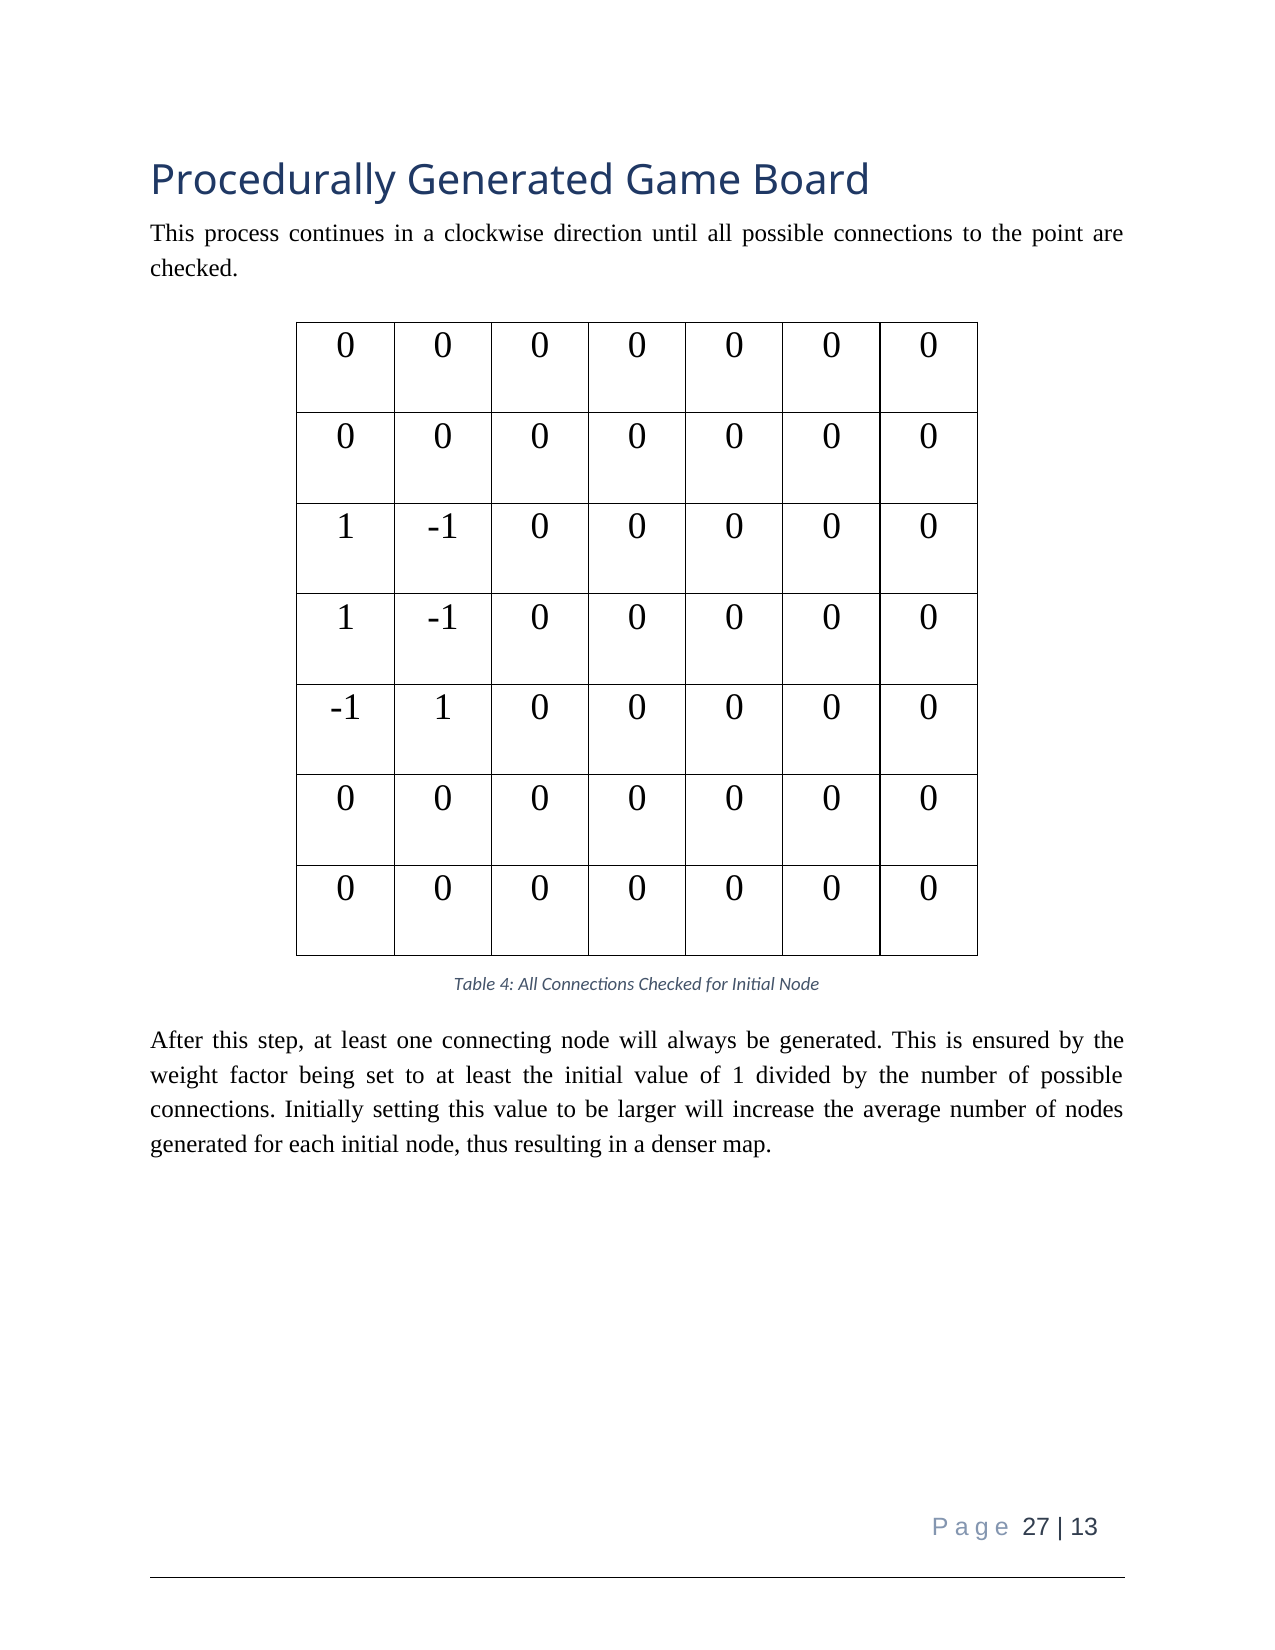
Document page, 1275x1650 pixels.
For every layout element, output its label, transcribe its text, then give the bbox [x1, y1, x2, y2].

table_cell 0 [492, 866, 588, 955]
table_cell 0 [589, 413, 685, 503]
table_header 0 [783, 323, 879, 412]
table_cell 0 [492, 413, 588, 503]
table_cell 0 [395, 866, 491, 955]
table_cell 0 [395, 775, 491, 865]
text Procedurally Generated Game Board [150, 150, 1125, 207]
table_cell 1 [395, 685, 491, 774]
table_cell 0 [492, 594, 588, 684]
table_cell 0 [783, 866, 879, 955]
table_cell 1 [297, 504, 394, 593]
table_cell 0 [589, 685, 685, 774]
table_cell -1 [395, 504, 491, 593]
table_cell 0 [783, 413, 879, 503]
table_cell 0 [492, 685, 588, 774]
table_cell 0 [589, 775, 685, 865]
table_cell 0 [589, 594, 685, 684]
table_cell 0 [492, 775, 588, 865]
table_cell 0 [589, 866, 685, 955]
table_cell 0 [881, 504, 977, 593]
table_cell 0 [686, 775, 782, 865]
table_header 0 [881, 323, 977, 412]
table_cell 0 [686, 685, 782, 774]
table_cell 0 [783, 685, 879, 774]
table_cell 0 [783, 775, 879, 865]
table_cell 0 [881, 866, 977, 955]
table_cell 0 [783, 594, 879, 684]
table_header 0 [395, 323, 491, 412]
table_cell 0 [881, 413, 977, 503]
table_cell 0 [492, 504, 588, 593]
table_header 0 [492, 323, 588, 412]
table_cell 0 [297, 413, 394, 503]
table_cell 0 [297, 866, 394, 955]
table_cell 0 [686, 866, 782, 955]
table_cell 0 [881, 685, 977, 774]
table_cell 0 [297, 775, 394, 865]
table_cell 1 [297, 594, 394, 684]
table_cell -1 [395, 594, 491, 684]
table_cell 0 [686, 594, 782, 684]
table_cell 0 [686, 504, 782, 593]
table_cell 0 [881, 775, 977, 865]
table_cell 0 [395, 413, 491, 503]
table_cell 0 [686, 413, 782, 503]
text This process continues in a clockwise direction until all possible connections to the point are checked. [150, 218, 1125, 281]
text After this step, at least one connecting node will always be generated. This is ensured by the weight factor being set to at least the initial value of 1 divided by the number of possible connections. Initially setting this value to be larger will increase the average number of nodes generated for each initial node, thus resulting in a denser map. [150, 1025, 1125, 1157]
table_cell 0 [783, 504, 879, 593]
table_header 0 [589, 323, 685, 412]
table_cell 0 [881, 594, 977, 684]
table_header 0 [297, 323, 394, 412]
table_cell -1 [297, 685, 394, 774]
table_header 0 [686, 323, 782, 412]
table_cell 0 [589, 504, 685, 593]
